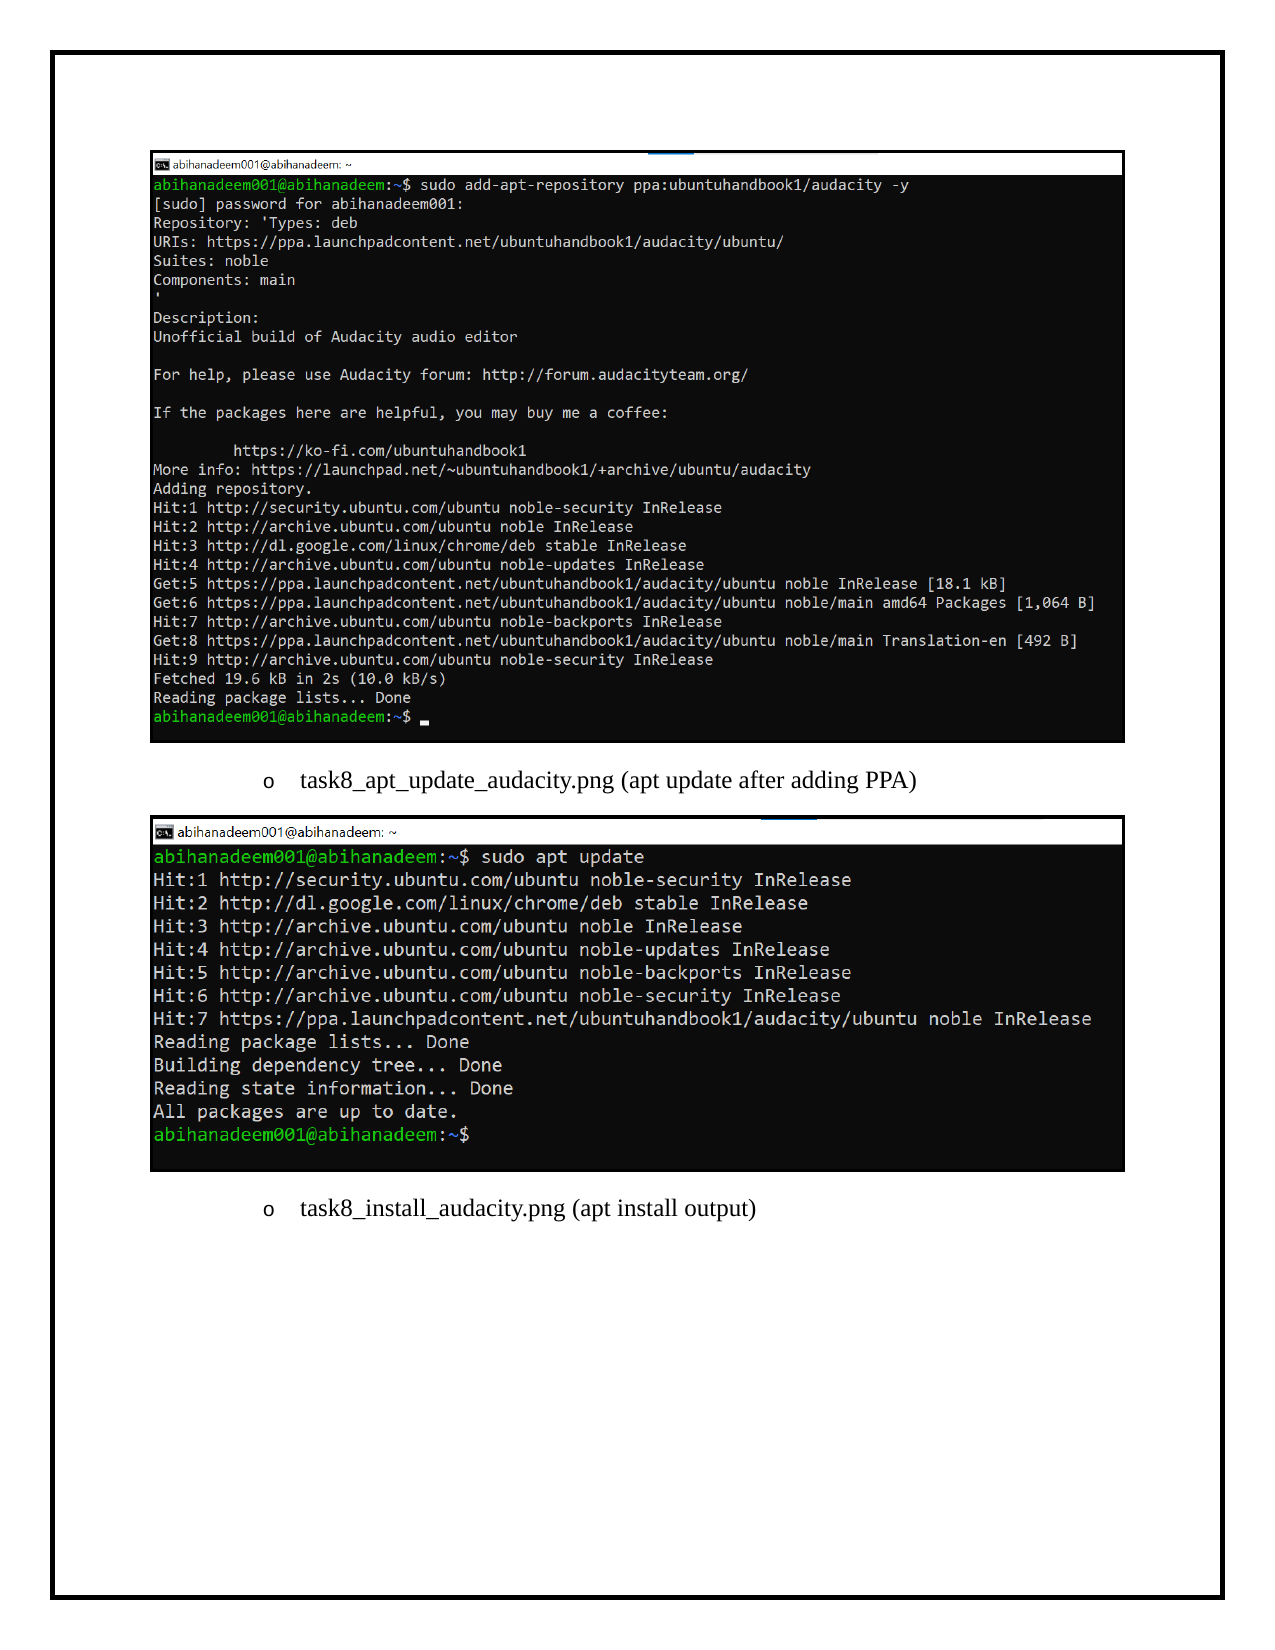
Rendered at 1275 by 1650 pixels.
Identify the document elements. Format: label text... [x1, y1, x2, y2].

list task8_apt_update_audacity.png (apt update after adding PPA) [262, 765, 1125, 794]
list task8_install_audacity.png (apt install output) [262, 1193, 1125, 1223]
picture [153, 819, 1122, 1169]
picture [153, 153, 1122, 740]
